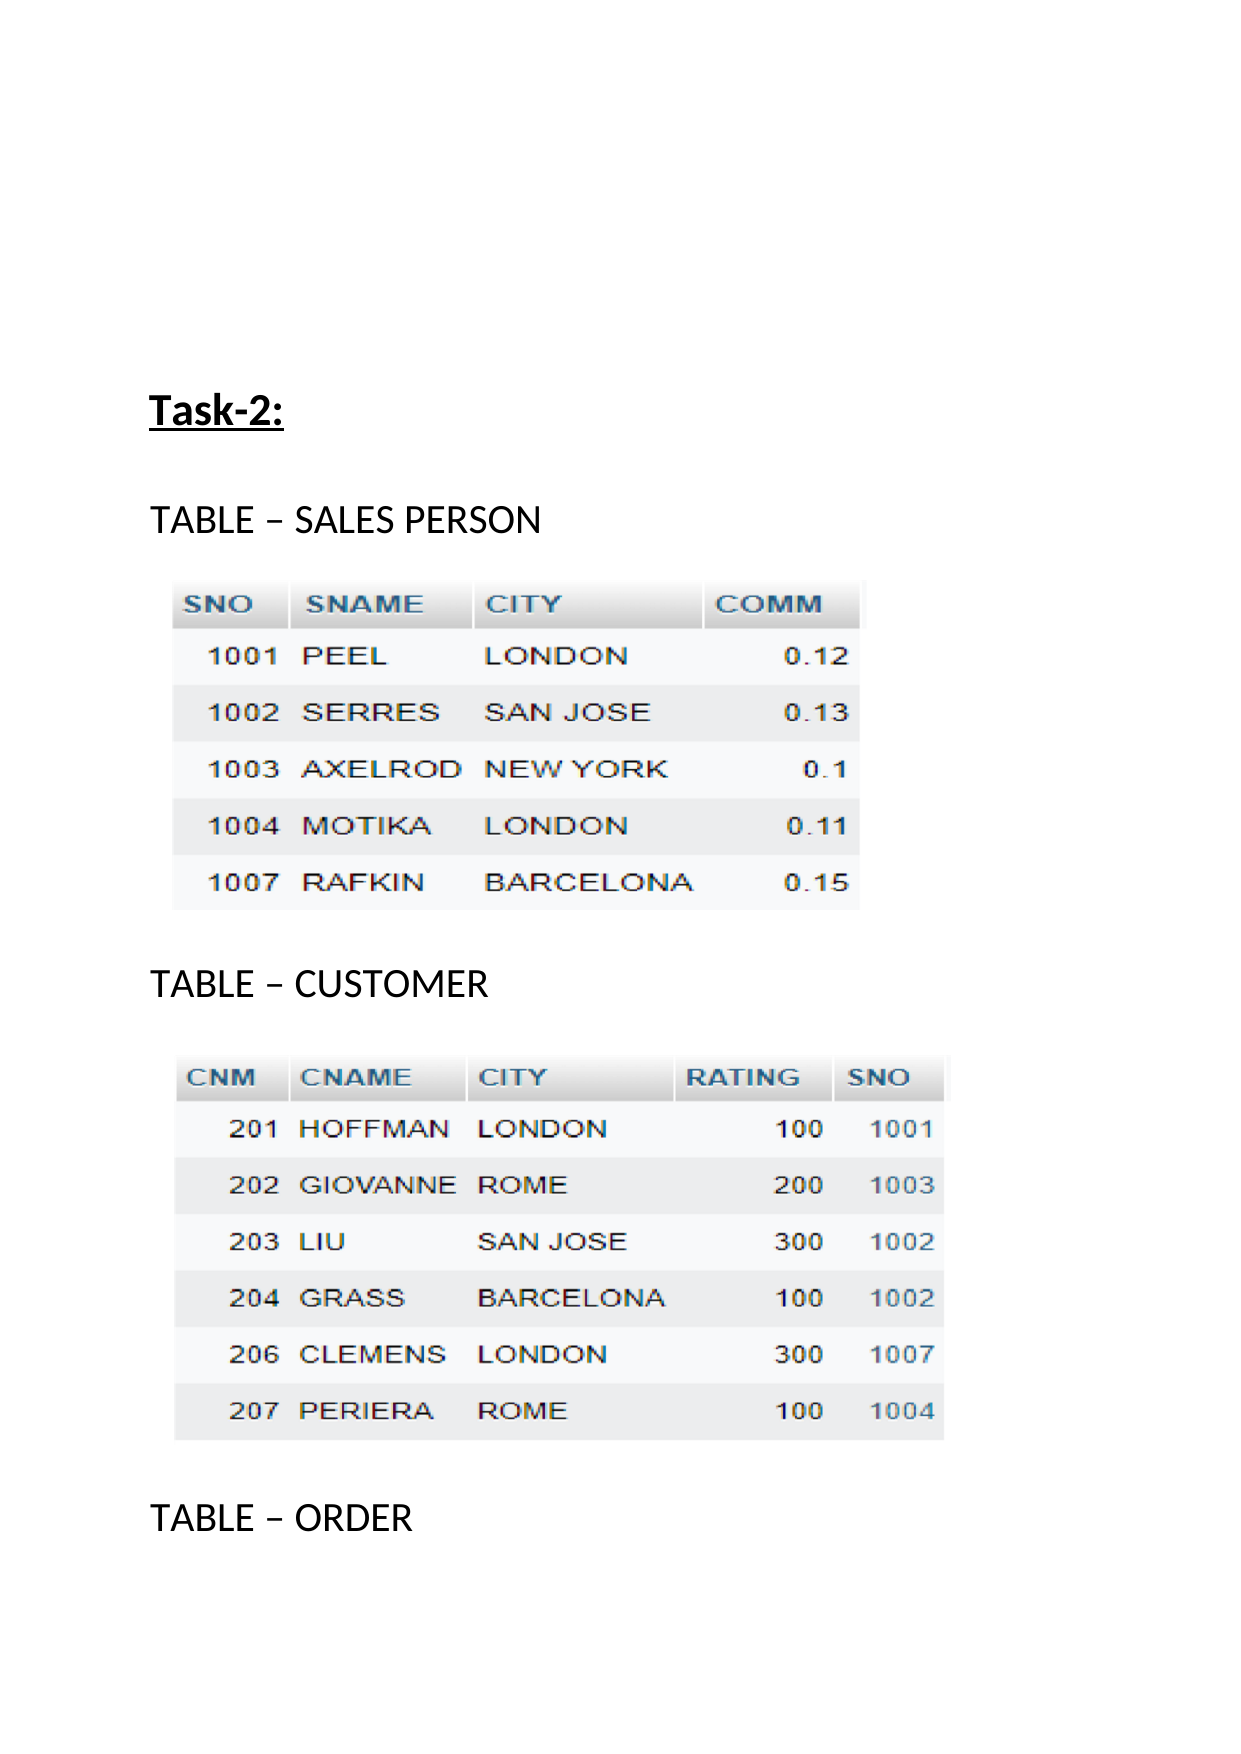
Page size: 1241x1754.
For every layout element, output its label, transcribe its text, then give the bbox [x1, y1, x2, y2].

text TABLE – CUSTOMER [150, 957, 1090, 1007]
text Task-2: [148, 380, 1092, 436]
text TABLE – SALES PERSON [150, 493, 1090, 544]
text TABLE – ORDER [150, 1491, 1090, 1542]
picture [171, 580, 867, 910]
picture [173, 1054, 951, 1445]
